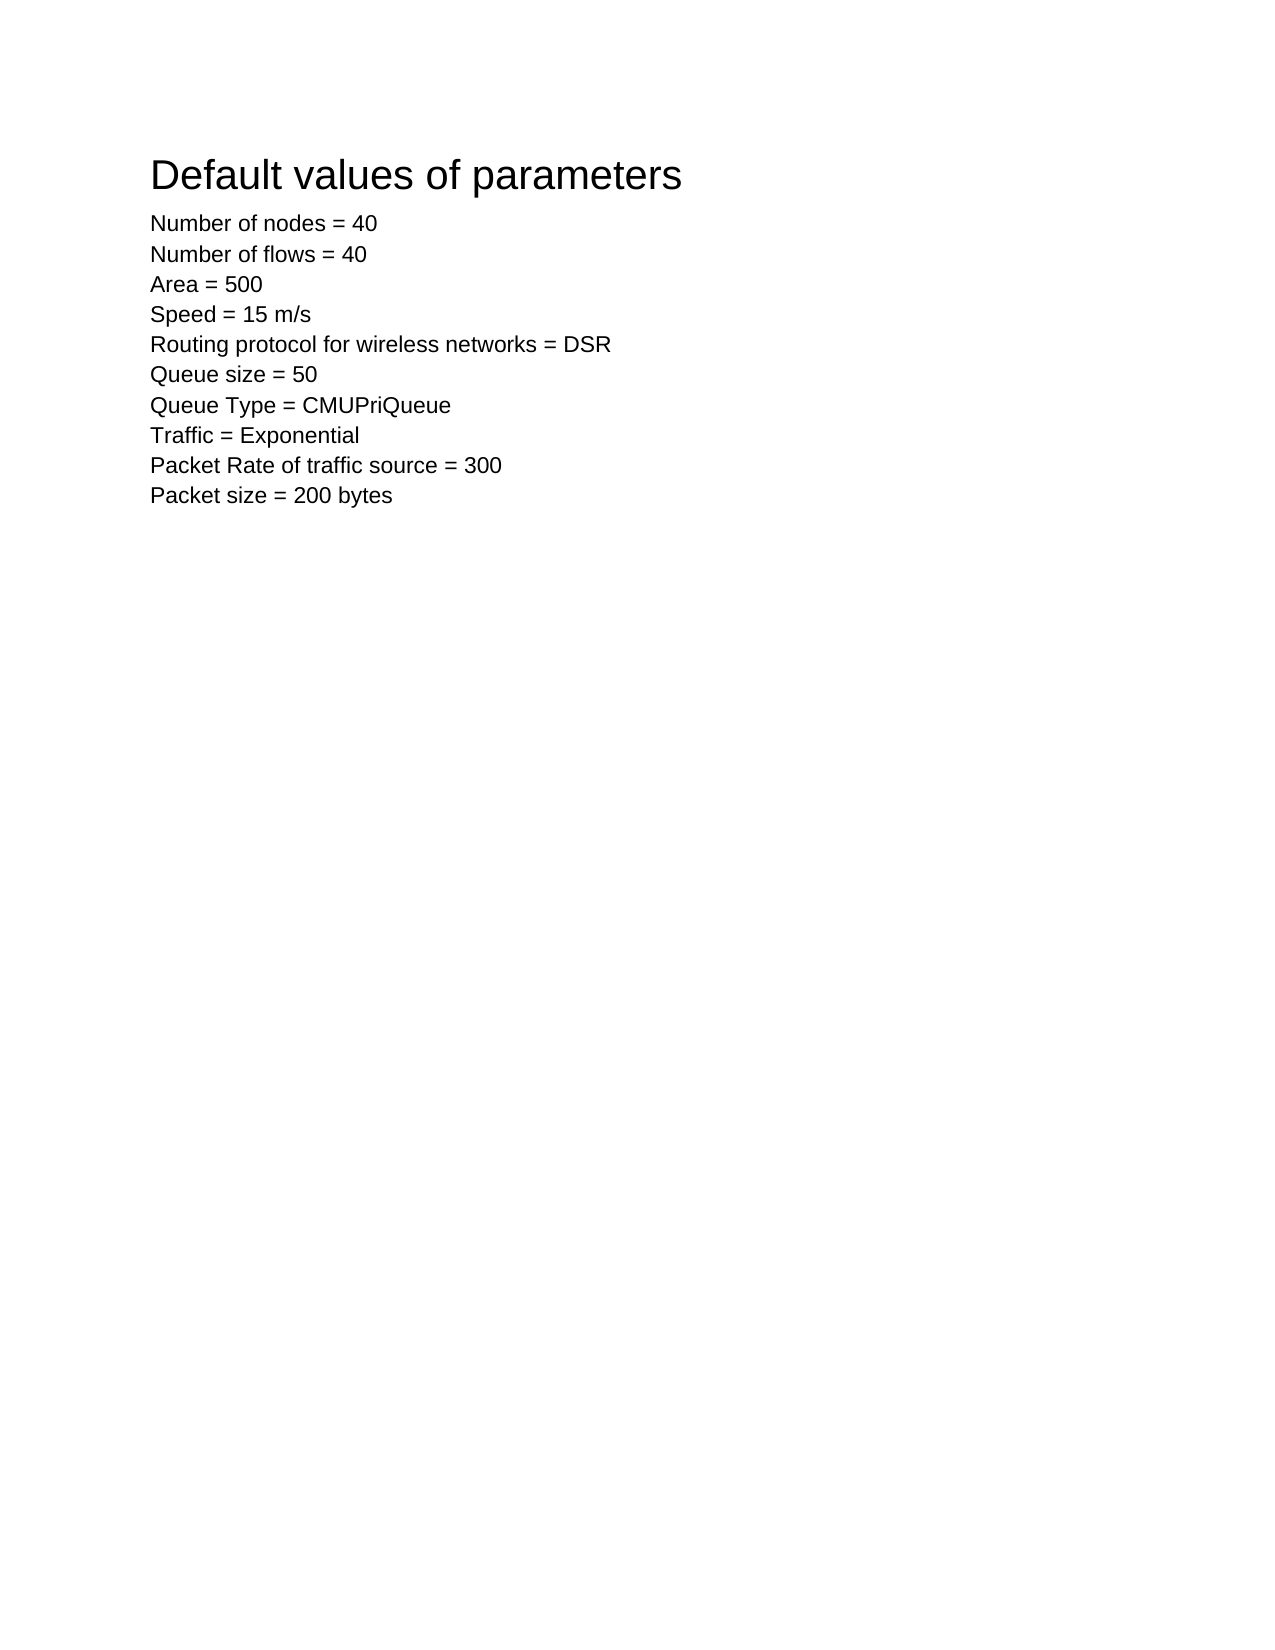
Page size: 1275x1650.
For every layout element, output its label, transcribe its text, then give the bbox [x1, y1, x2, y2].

text Packet Rate of traffic source = 300 [150, 452, 1125, 478]
text Area = 500 [150, 271, 1125, 297]
text Speed = 15 m/s [150, 301, 1125, 327]
text Queue Type = CMUPriQueue [150, 392, 1125, 418]
text Traffic = Exponential [150, 422, 1125, 448]
text Number of nodes = 40 [150, 210, 1125, 237]
text Number of flows = 40 [150, 241, 1125, 267]
text Packet size = 200 bytes [150, 482, 1125, 509]
subtitle Default values of parameters [150, 150, 1125, 198]
text Queue size = 50 [150, 361, 1125, 388]
text Routing protocol for wireless networks = DSR [150, 331, 1125, 358]
